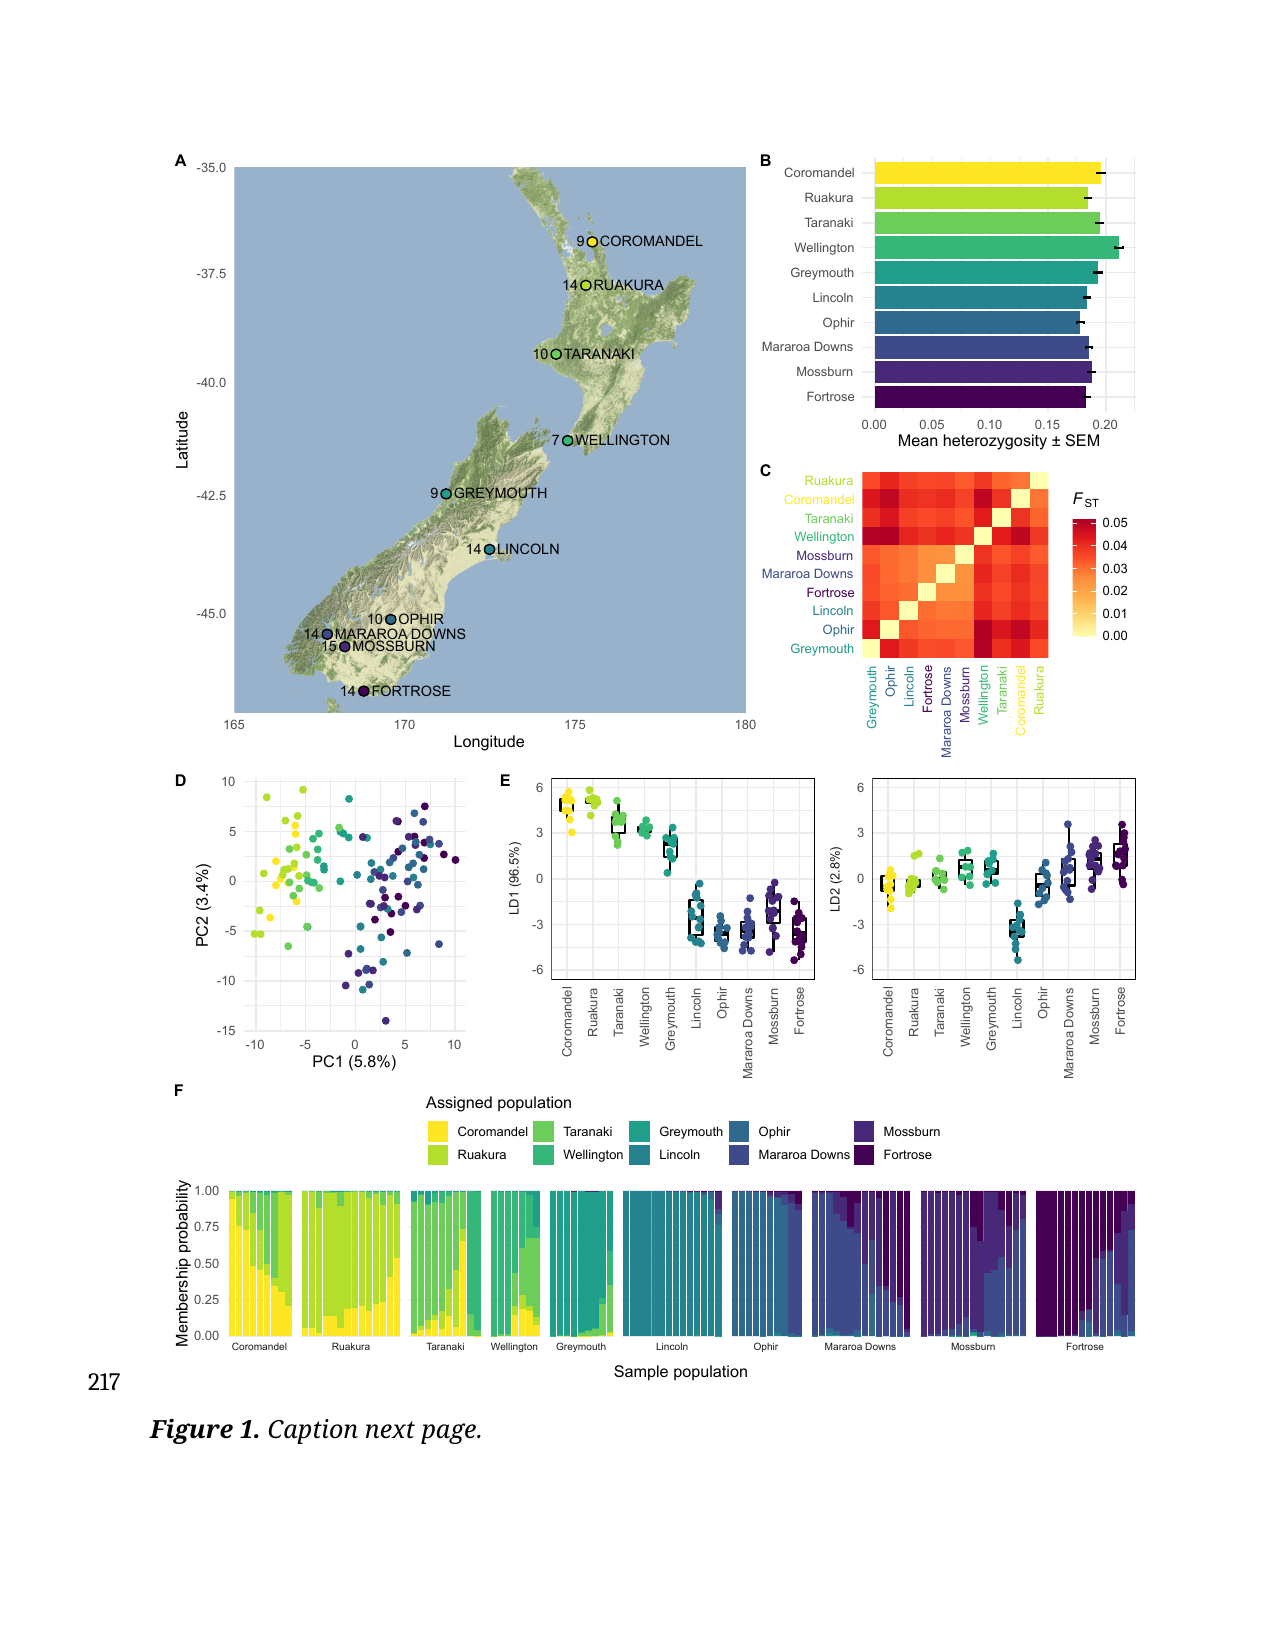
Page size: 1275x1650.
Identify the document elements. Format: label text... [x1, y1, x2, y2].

text Figure 1. Caption next page. [150, 1411, 1125, 1445]
